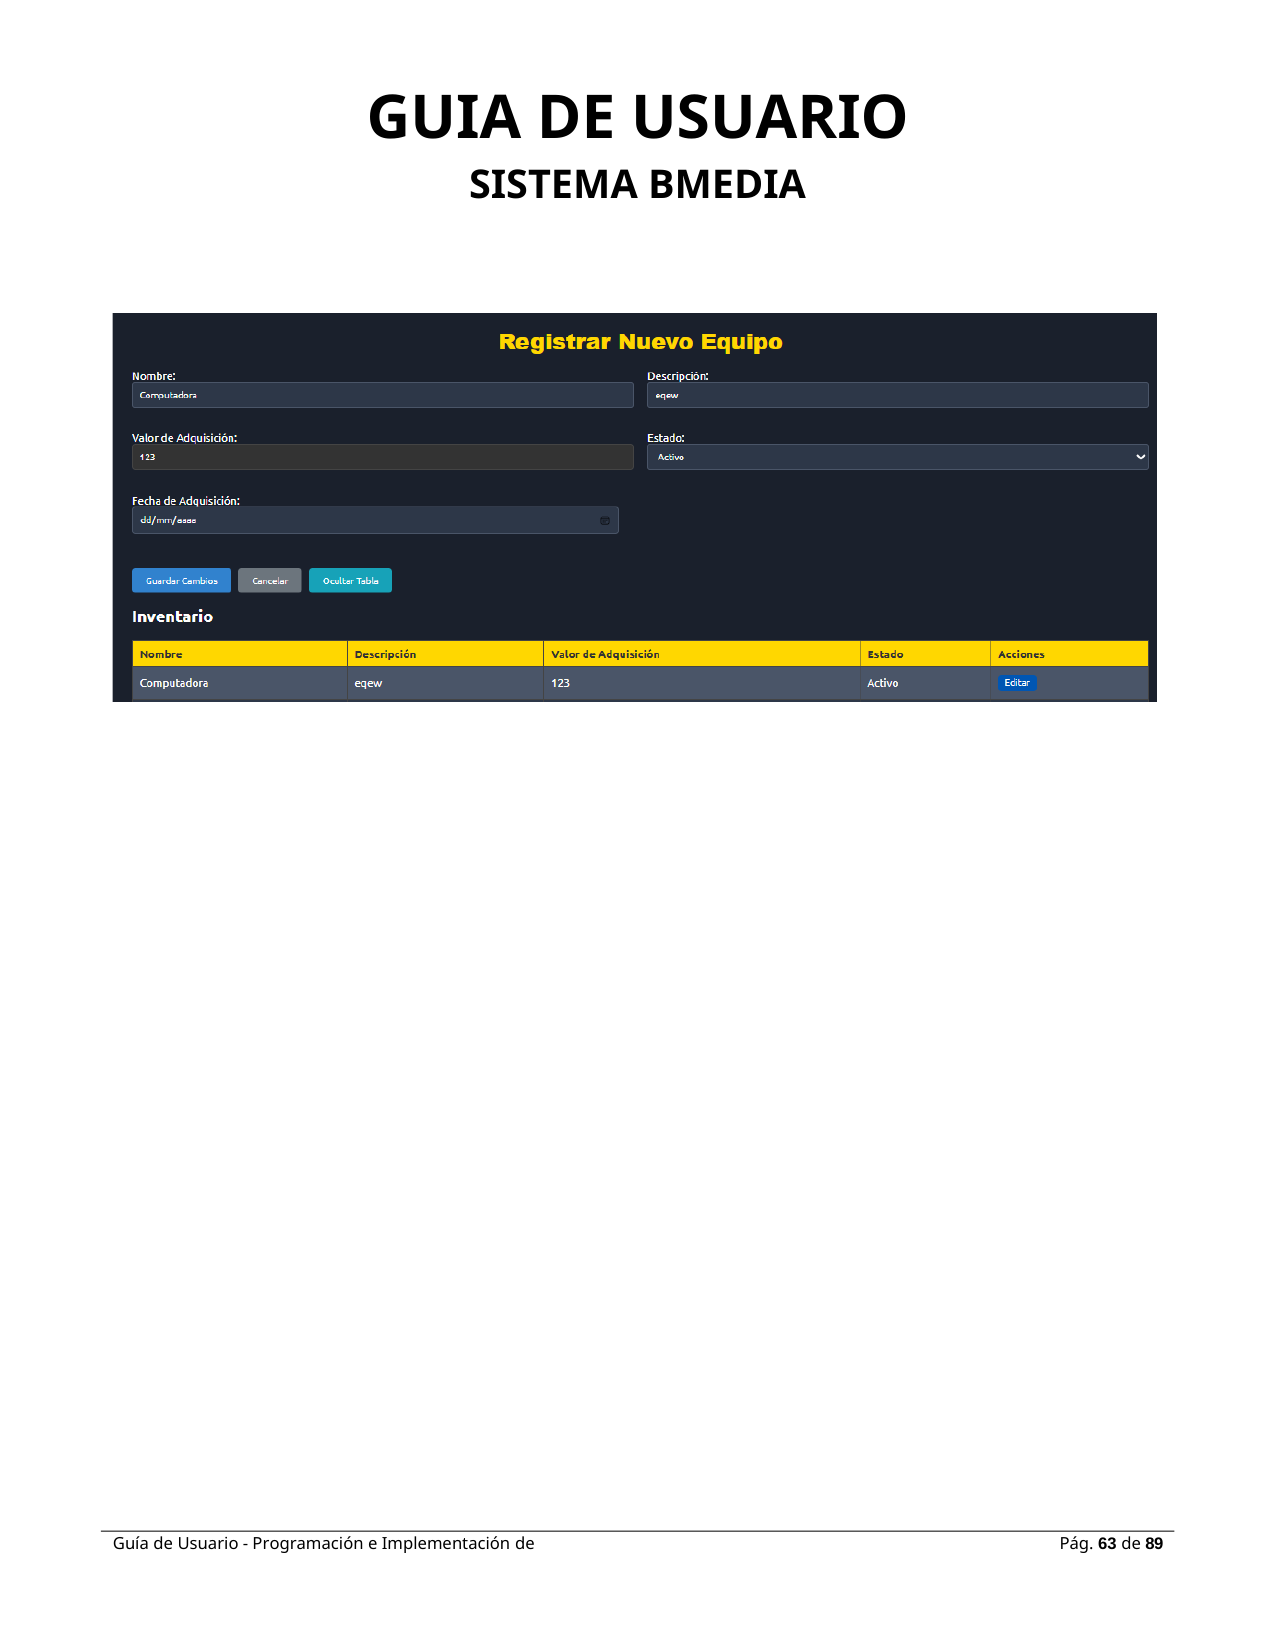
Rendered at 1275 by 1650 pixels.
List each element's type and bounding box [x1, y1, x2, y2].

picture [112, 313, 1157, 702]
